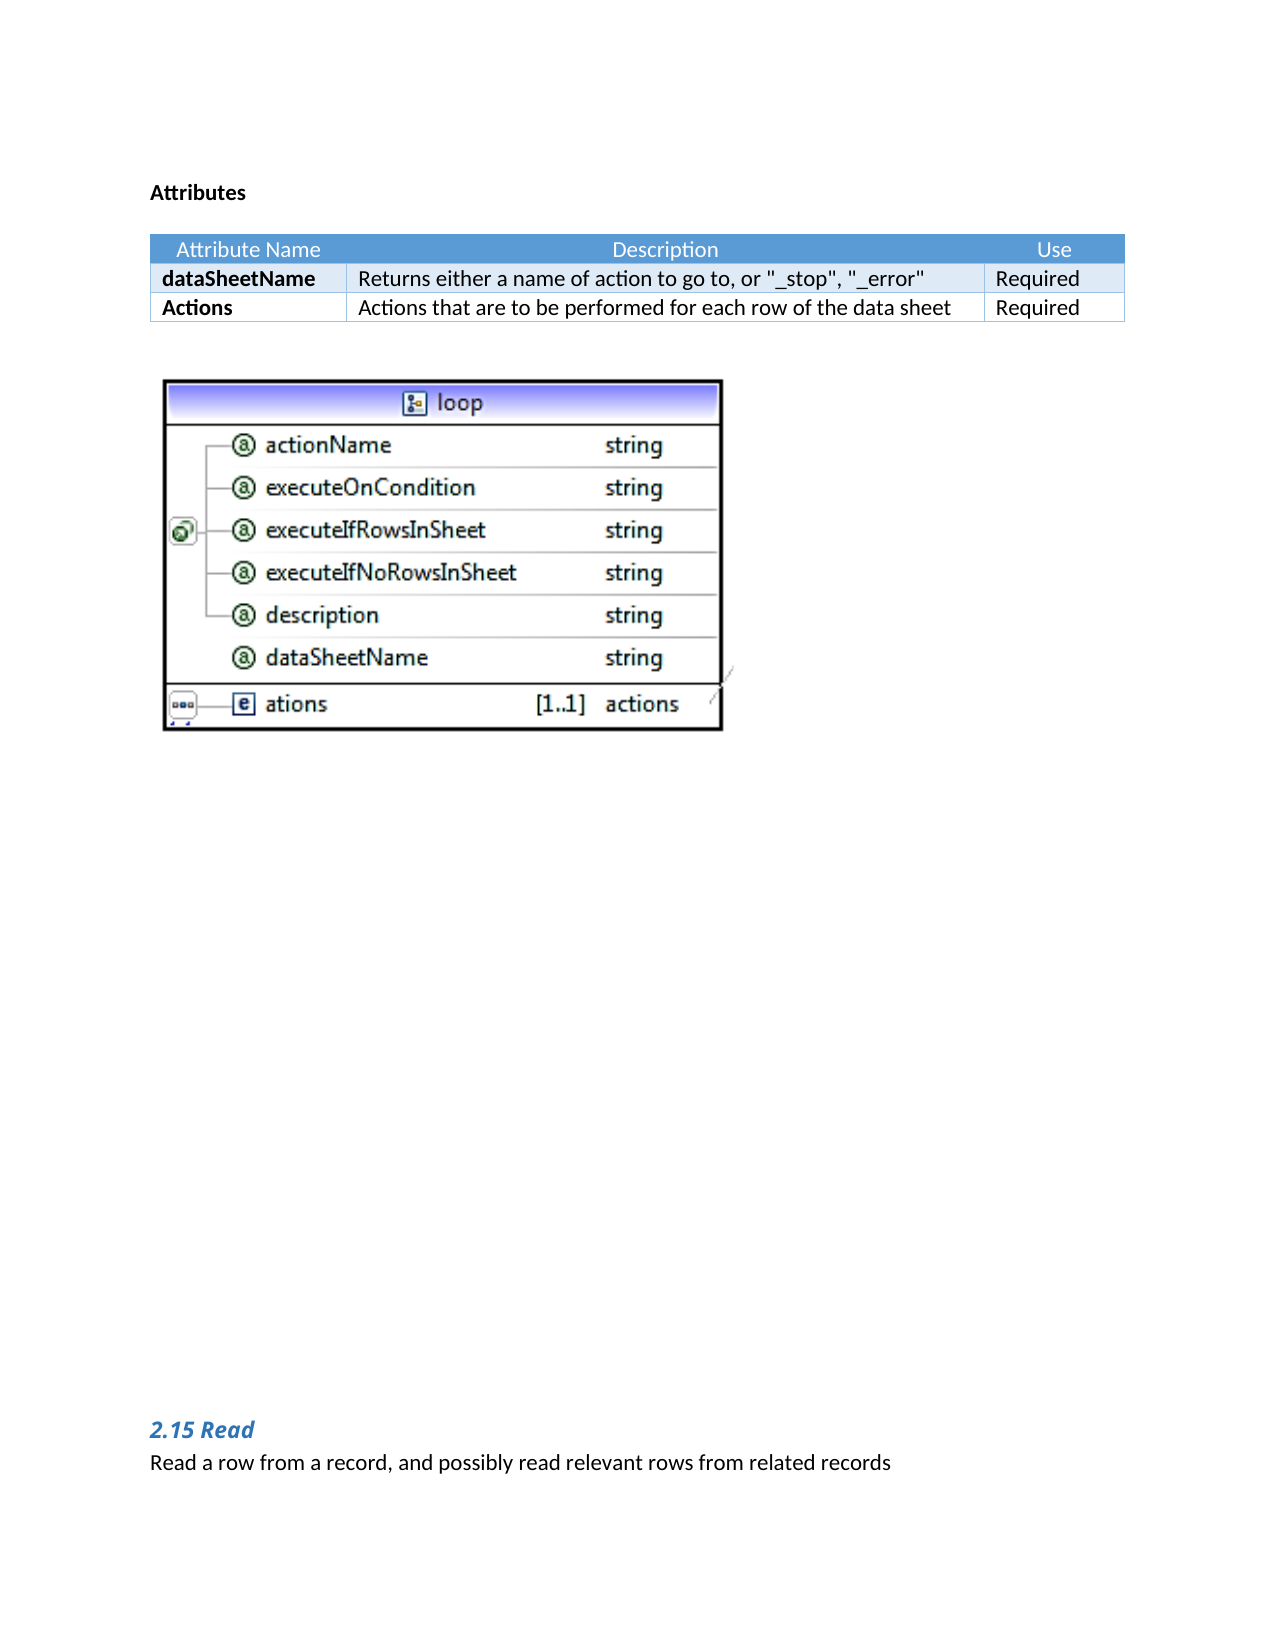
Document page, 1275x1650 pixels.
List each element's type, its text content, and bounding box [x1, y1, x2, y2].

table_header Use [985, 235, 1124, 263]
subtitle 2.15 Read [150, 1414, 1125, 1446]
picture [150, 378, 734, 738]
text Attributes [150, 178, 1125, 206]
table_header Attribute Name [151, 235, 346, 263]
table_cell Actions that are to be performed for each row of the data sheet [347, 293, 984, 321]
table_cell Required [985, 264, 1124, 292]
table_cell Returns either a name of action to go to, or "_stop", "_error" [347, 264, 984, 292]
text Read a row from a record, and possibly read relevant rows from related records [150, 1448, 1125, 1476]
table_header Description [347, 235, 984, 263]
table_cell dataSheetName [151, 264, 346, 292]
table_cell Required [985, 293, 1124, 321]
table_cell Actions [151, 293, 346, 321]
